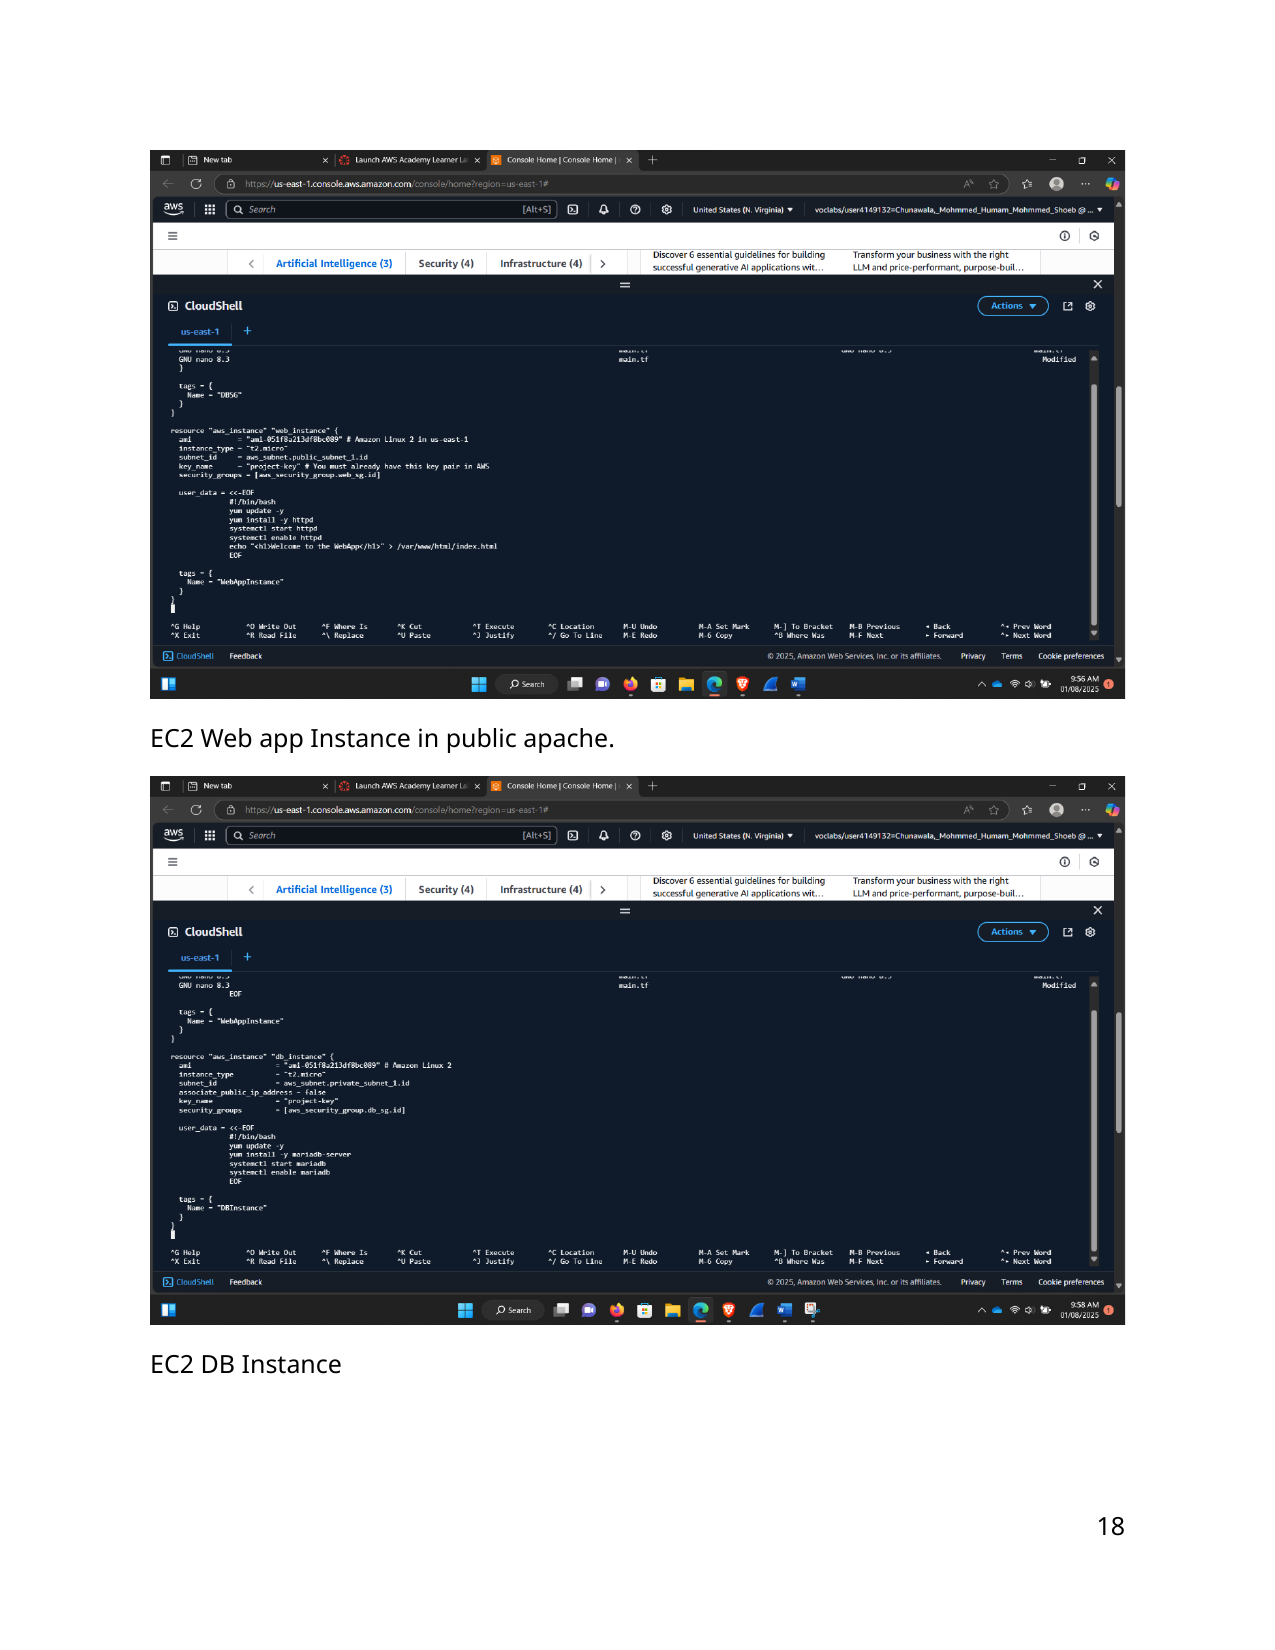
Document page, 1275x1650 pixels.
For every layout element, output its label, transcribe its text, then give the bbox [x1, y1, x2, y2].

picture [150, 150, 1125, 699]
text EC2 Web app Instance in public apache. [150, 720, 1125, 754]
text EC2 DB Instance [150, 1346, 1125, 1380]
picture [150, 776, 1125, 1325]
